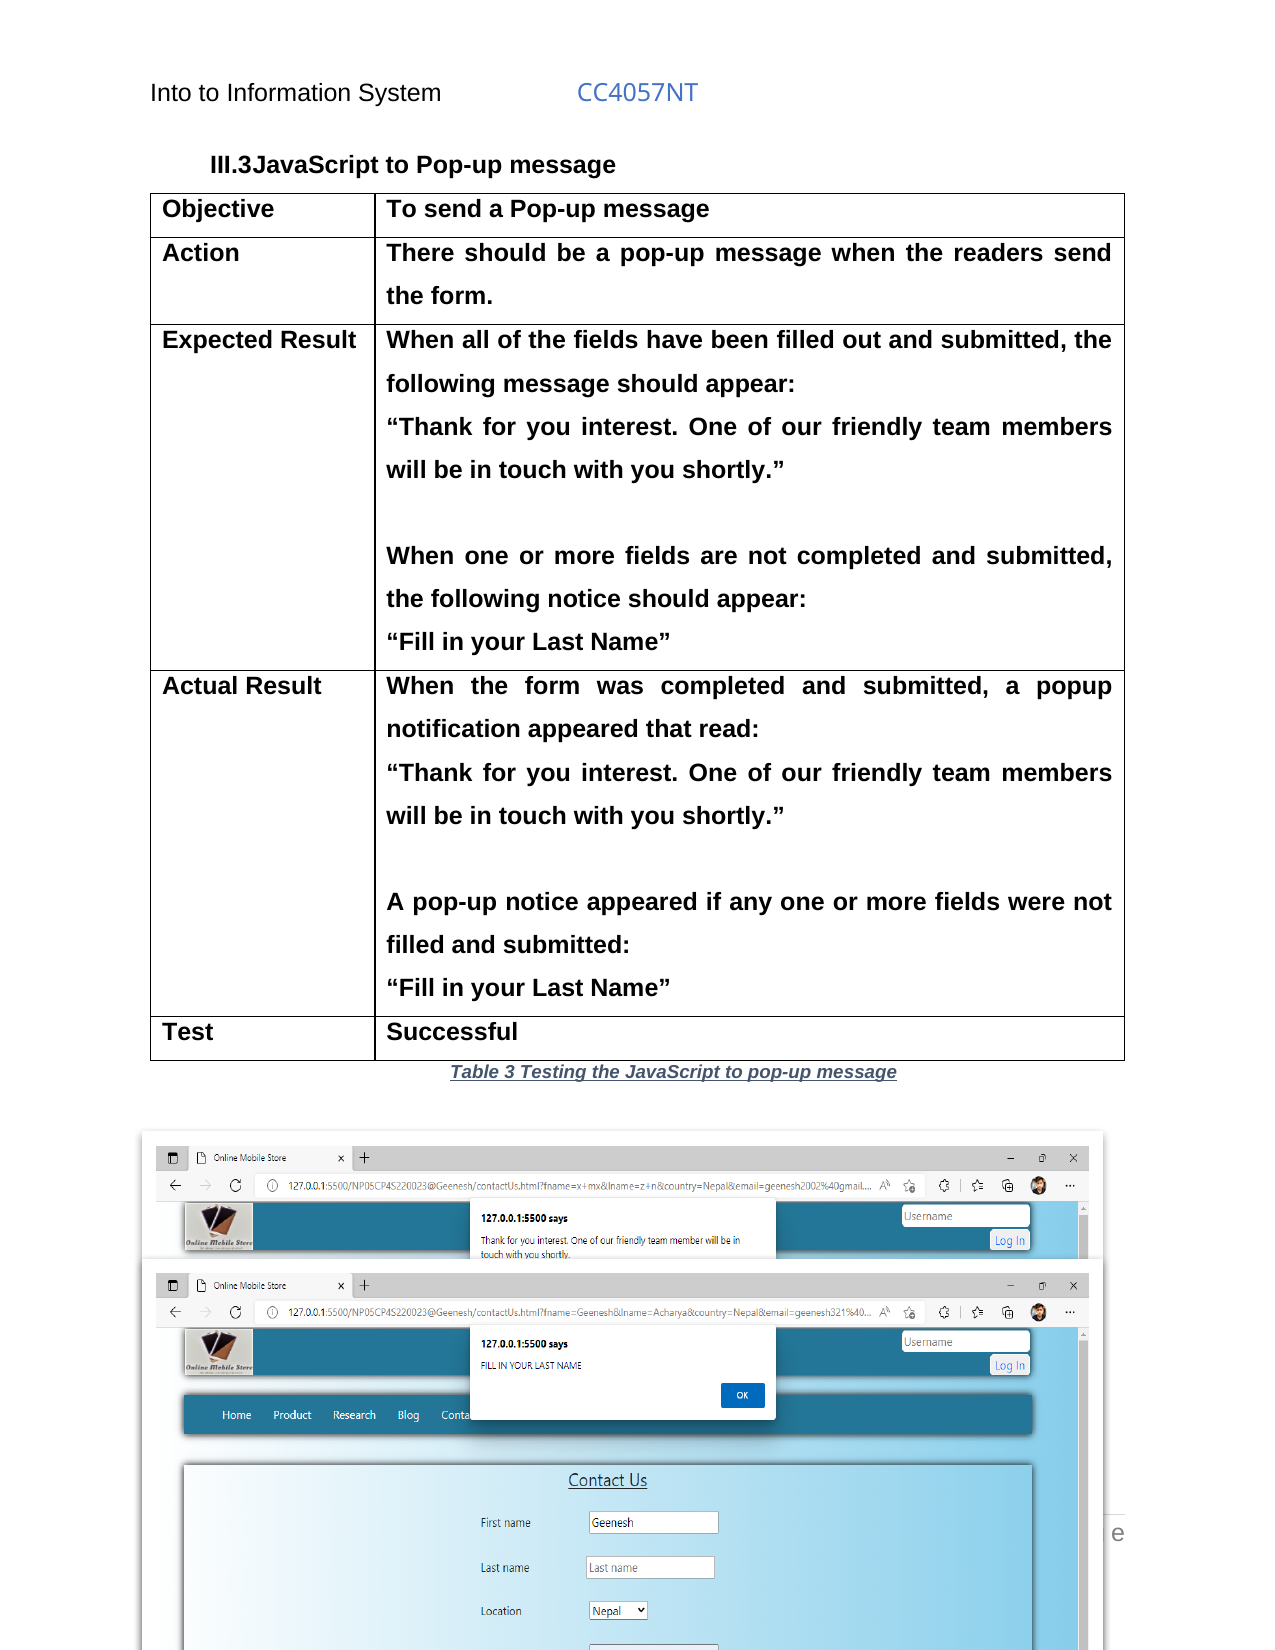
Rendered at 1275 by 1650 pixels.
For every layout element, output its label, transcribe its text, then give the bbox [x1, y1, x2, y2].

table_header To send a Pop-up message [376, 194, 1124, 237]
subtitle JavaScript to Pop-up message [210, 150, 1125, 179]
table_cell Test [151, 1017, 374, 1060]
table_cell Successful [376, 1017, 1124, 1060]
table_cell When the form was completed and submitted, a popup notification appeared that read: “Thank for you interest. One of our friendly team members will be in touch with you shortly.” A pop-up notice appeared if any one or more fields were not filled and submitted: “Fill in your Last Name” [376, 671, 1124, 1016]
picture [156, 1273, 1089, 1650]
table_cell There should be a pop-up message when the readers send the form. [376, 238, 1124, 324]
picture [156, 1146, 1089, 1259]
table_header Objective [151, 194, 374, 237]
table_cell Action [151, 238, 374, 324]
table_cell When all of the fields have been filled out and submitted, the following message should appear: “Thank for you interest. One of our friendly team members will be in touch with you shortly.” When one or more fields are not completed and submitted, the following notice should appear: “Fill in your Last Name” [376, 325, 1124, 670]
table_cell Expected Result [151, 325, 374, 670]
table_cell Actual Result [151, 671, 374, 1016]
text Table 3 Testing the JavaScript to pop-up message [450, 1061, 1125, 1083]
